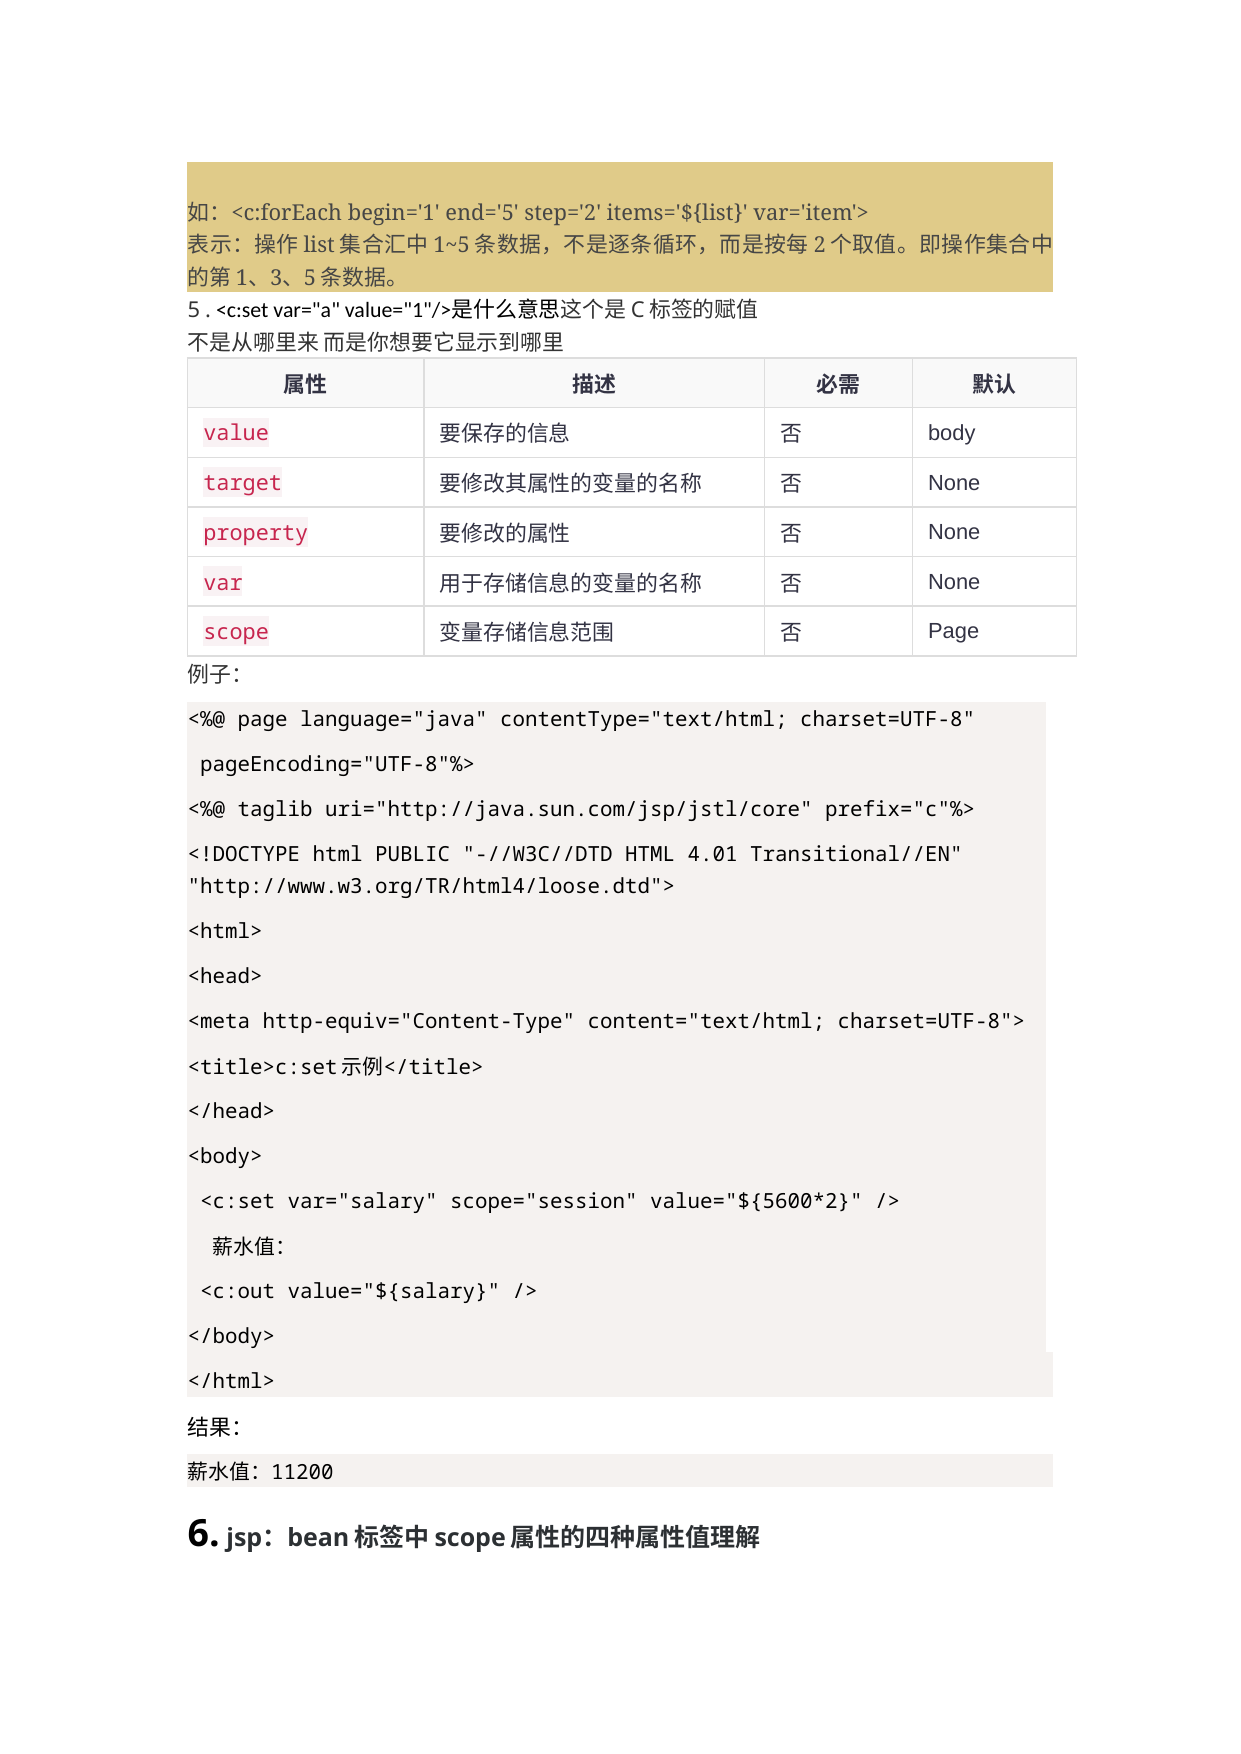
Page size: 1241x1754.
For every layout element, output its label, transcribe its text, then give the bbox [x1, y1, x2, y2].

text <html> [187, 914, 1046, 947]
table_header 默认 [913, 359, 1076, 407]
text </head> [187, 1094, 1046, 1127]
text 例子： [187, 657, 1053, 689]
table_cell property [188, 508, 423, 556]
text <%@ taglib uri="http://java.sun.com/jsp/jstl/core" prefix="c"%> [187, 792, 1046, 824]
text 结果： [187, 1409, 1053, 1442]
text <title>c:set示例</title> [187, 1049, 1046, 1082]
table_header 必需 [765, 359, 912, 407]
table_header 描述 [425, 359, 764, 407]
text <!DOCTYPE html PUBLIC "-//W3C//DTD HTML 4.01 Transitional//EN" "http://www.w3.org/TR/html4/loose.dtd"> [187, 837, 1046, 902]
text </body> [187, 1319, 1046, 1352]
text <meta http-equiv="Content-Type" content="text/html; charset=UTF-8"> [187, 1004, 1046, 1037]
table_cell body [913, 408, 1076, 456]
table_cell 变量存储信息范围 [425, 607, 764, 655]
text <body> [187, 1139, 1046, 1172]
text 5 . <c:set var="a" value="1"/>是什么意思这个是C标签的赋值 不是从哪里来 而是你想要它显示到哪里 [187, 292, 1053, 357]
table_header 属性 [188, 359, 423, 407]
table_cell target [188, 458, 423, 506]
subtitle 6. jsp：bean标签中scope属性的四种属性值理解 [187, 1499, 1053, 1564]
table_cell 否 [765, 508, 912, 556]
table_cell scope [188, 607, 423, 655]
text </html> [187, 1364, 1053, 1397]
text <%@ page language="java" contentType="text/html; charset=UTF-8" [187, 702, 1046, 734]
table_cell 否 [765, 607, 912, 655]
table_cell 否 [765, 557, 912, 605]
text <c:out value="${salary}" /> [187, 1274, 1046, 1307]
table_cell Page [913, 607, 1076, 655]
table_cell 要修改其属性的变量的名称 [425, 458, 764, 506]
text <c:set var="salary" scope="session" value="${5600*2}" /> [187, 1184, 1046, 1217]
table_cell 用于存储信息的变量的名称 [425, 557, 764, 605]
table_cell 否 [765, 458, 912, 506]
table_cell 要修改的属性 [425, 508, 764, 556]
table_cell None [913, 557, 1076, 605]
text 薪水值：11200 [187, 1454, 1053, 1487]
text 薪水值： [187, 1229, 1046, 1262]
table_cell value [188, 408, 423, 456]
text 如：<c:forEach begin='1' end='5' step='2' items='${list}' var='item'> [187, 194, 1053, 227]
table_cell None [913, 458, 1076, 506]
text 表示：操作list集合汇中1~5条数据，不是逐条循环，而是按每2个取值。即操作集合中的第1、3、5条数据。 [187, 227, 1053, 292]
table_cell var [188, 557, 423, 605]
table_cell None [913, 508, 1076, 556]
table_cell 要保存的信息 [425, 408, 764, 456]
text <head> [187, 959, 1046, 992]
text pageEncoding="UTF-8"%> [187, 747, 1046, 779]
table_cell 否 [765, 408, 912, 456]
